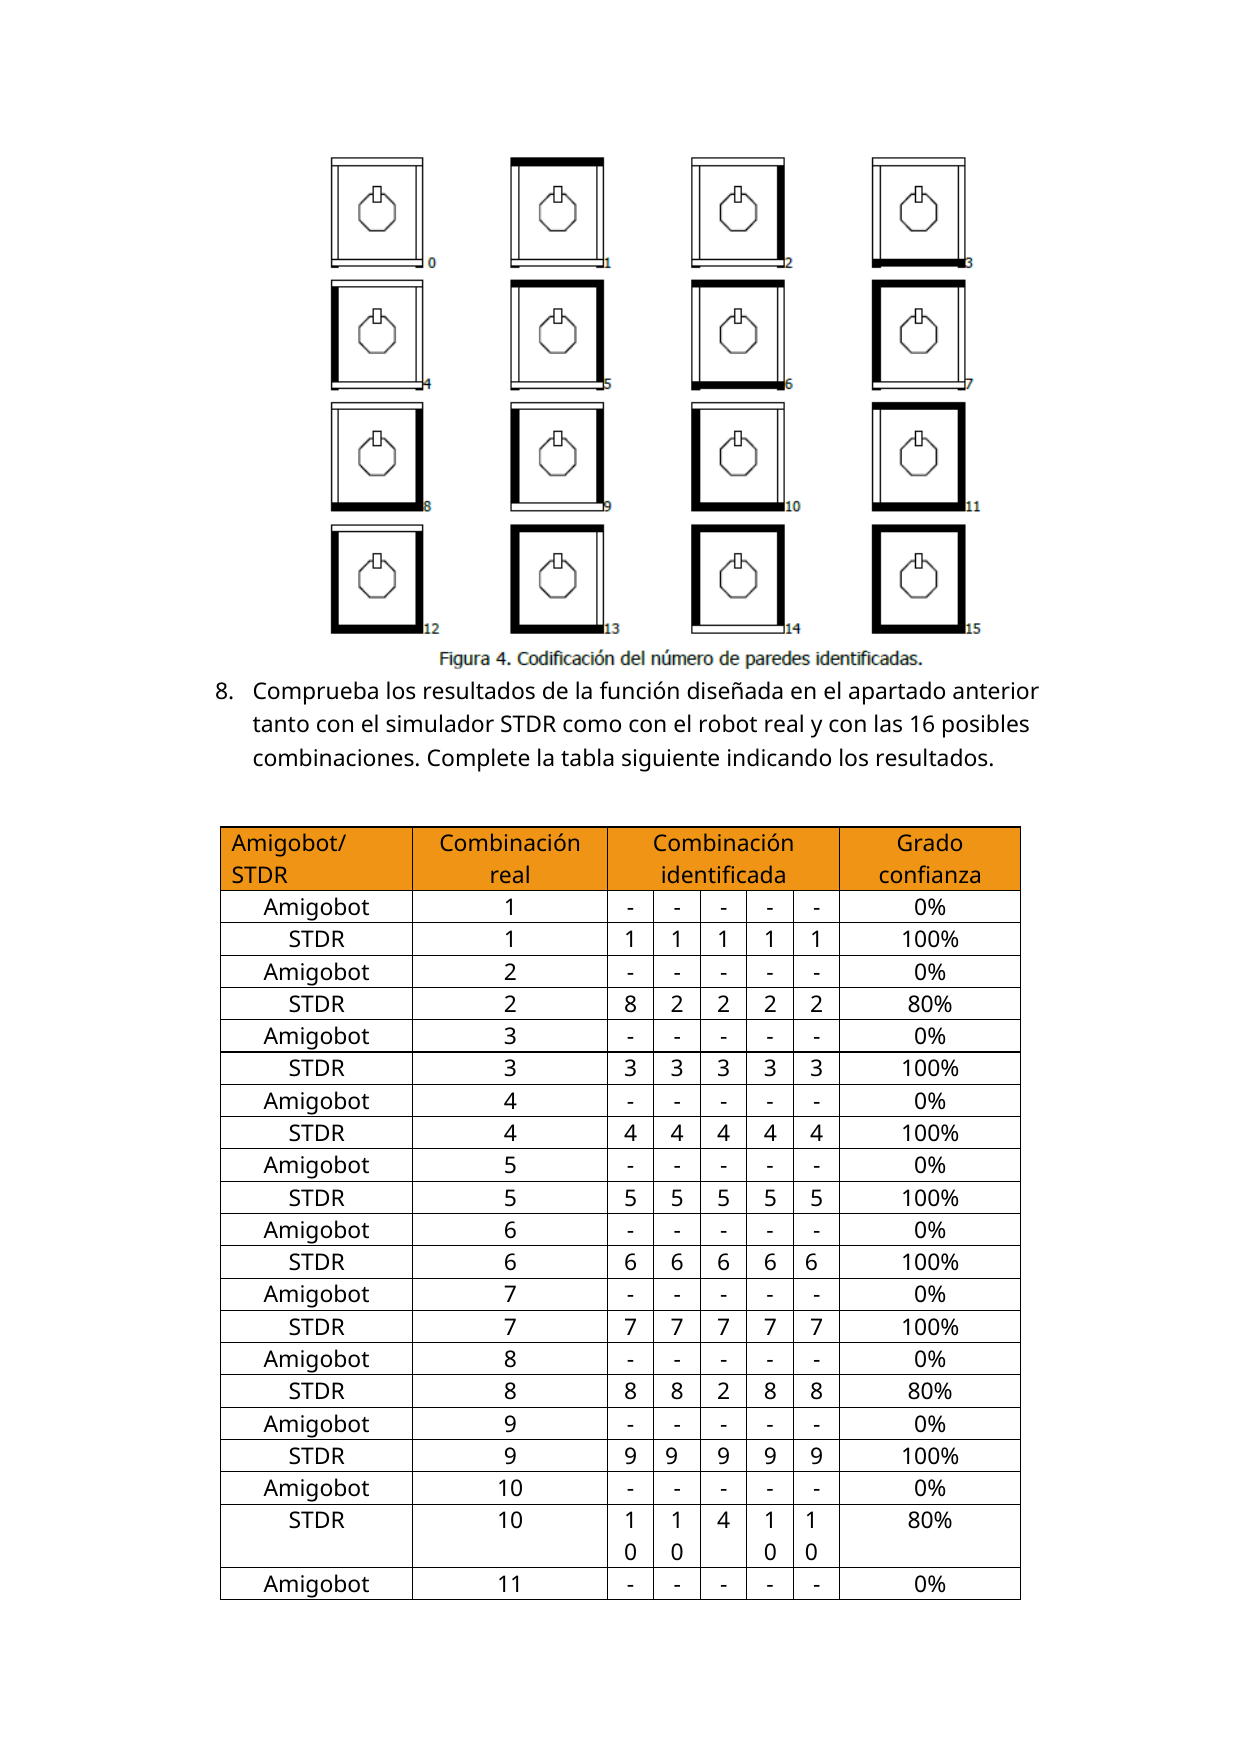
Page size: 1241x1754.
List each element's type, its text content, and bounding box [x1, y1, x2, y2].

table_cell Amigobot [221, 956, 412, 987]
table_cell 3 [413, 1053, 607, 1084]
table_cell - [794, 1085, 839, 1116]
table_cell 6 [747, 1246, 793, 1277]
table_cell - [608, 1085, 653, 1116]
table_cell 6 [413, 1246, 607, 1277]
table_cell 5 [701, 1182, 746, 1213]
table_cell STDR [221, 1053, 412, 1084]
table_cell STDR [221, 1246, 412, 1277]
table_cell 1 [794, 923, 839, 954]
table_cell - [654, 1408, 700, 1439]
table_cell 3 [701, 1053, 746, 1084]
table_cell 6 [413, 1214, 607, 1245]
picture [322, 147, 993, 673]
table_cell - [654, 956, 700, 987]
table_cell - [701, 891, 746, 922]
table_cell - [747, 1568, 793, 1599]
table_cell 1 [747, 923, 793, 954]
table_cell 0% [840, 1214, 1020, 1245]
table_cell 0% [840, 1568, 1020, 1599]
table_cell - [701, 1085, 746, 1116]
table_cell 8 [413, 1343, 607, 1374]
table_cell 9 [701, 1440, 746, 1471]
table_cell - [701, 1020, 746, 1051]
table_cell - [747, 1279, 793, 1310]
table_cell - [701, 1214, 746, 1245]
table_cell Amigobot [221, 1408, 412, 1439]
table_cell - [608, 1149, 653, 1181]
table_cell 2 [747, 988, 793, 1019]
table_cell 8 [794, 1375, 839, 1407]
table_cell 8 [747, 1375, 793, 1407]
table_cell - [794, 1472, 839, 1503]
table_cell Amigobot [221, 1472, 412, 1503]
table_cell 10 [747, 1505, 793, 1567]
table_cell 8 [608, 988, 653, 1019]
table_cell 100% [840, 923, 1020, 954]
table_cell 10 [794, 1505, 839, 1567]
table_cell 4 [747, 1117, 793, 1148]
table_cell - [608, 1279, 653, 1310]
table_cell 5 [654, 1182, 700, 1213]
table_cell - [747, 1472, 793, 1503]
table_cell 1 [413, 891, 607, 922]
table_cell - [794, 1408, 839, 1439]
table_cell - [608, 1568, 653, 1599]
table_cell - [701, 956, 746, 987]
table_cell - [608, 956, 653, 987]
table_cell 0% [840, 1020, 1020, 1051]
table_cell 6 [794, 1246, 839, 1277]
table_cell 1 [701, 923, 746, 954]
table_cell 9 [747, 1440, 793, 1471]
table_cell - [794, 1279, 839, 1310]
table_cell - [794, 1149, 839, 1181]
table_cell - [701, 1343, 746, 1374]
table_cell - [747, 1149, 793, 1181]
table_cell - [747, 891, 793, 922]
table_cell 9 [608, 1440, 653, 1471]
table_cell 5 [413, 1182, 607, 1213]
table_cell - [608, 891, 653, 922]
table_cell STDR [221, 1440, 412, 1471]
table_cell 5 [608, 1182, 653, 1213]
table_cell - [747, 1020, 793, 1051]
table_cell 5 [794, 1182, 839, 1213]
table_cell 0% [840, 1408, 1020, 1439]
table_cell 0% [840, 1472, 1020, 1503]
table_cell Amigobot [221, 1214, 412, 1245]
table_cell 0% [840, 891, 1020, 922]
table_cell 3 [608, 1053, 653, 1084]
table_cell 4 [413, 1117, 607, 1148]
table_cell 10 [654, 1505, 700, 1567]
table_cell - [794, 1020, 839, 1051]
table_cell 9 [413, 1440, 607, 1471]
table_cell - [654, 1020, 700, 1051]
table_cell 7 [608, 1311, 653, 1342]
table_cell 4 [701, 1117, 746, 1148]
table_cell - [608, 1214, 653, 1245]
table_cell 2 [413, 956, 607, 987]
table_cell 4 [654, 1117, 700, 1148]
table_cell - [654, 1149, 700, 1181]
table_cell 4 [608, 1117, 653, 1148]
table_cell 1 [608, 923, 653, 954]
table_cell - [747, 1085, 793, 1116]
table_cell - [747, 1343, 793, 1374]
table_cell - [654, 891, 700, 922]
table_cell - [701, 1279, 746, 1310]
table_cell - [608, 1343, 653, 1374]
table_cell 2 [701, 1375, 746, 1407]
table_cell - [794, 956, 839, 987]
table_cell 0% [840, 1343, 1020, 1374]
table_cell 6 [608, 1246, 653, 1277]
table_cell 6 [654, 1246, 700, 1277]
table_cell - [654, 1085, 700, 1116]
table_cell Amigobot [221, 1568, 412, 1599]
table_cell Amigobot [221, 1279, 412, 1310]
table_cell 2 [413, 988, 607, 1019]
table_cell Amigobot [221, 891, 412, 922]
table_cell - [747, 956, 793, 987]
table_cell - [654, 1279, 700, 1310]
table_cell 6 [701, 1246, 746, 1277]
table_header Combinación real [413, 828, 607, 890]
table_cell - [654, 1343, 700, 1374]
table_cell STDR [221, 923, 412, 954]
table_cell - [794, 1214, 839, 1245]
table_cell 2 [794, 988, 839, 1019]
table_cell 100% [840, 1440, 1020, 1471]
table_cell 100% [840, 1117, 1020, 1148]
table_cell 100% [840, 1311, 1020, 1342]
table_cell - [794, 1343, 839, 1374]
table_cell 7 [413, 1279, 607, 1310]
table_cell - [701, 1472, 746, 1503]
table_cell 100% [840, 1182, 1020, 1213]
table_cell 9 [654, 1440, 700, 1471]
table_cell - [701, 1149, 746, 1181]
table_cell 8 [654, 1375, 700, 1407]
list Comprueba los resultados de la función diseñada en el apartado anterior tanto con el simulador STDR como con el robot real y con las 16 posibles combinaciones. Complete la tabla siguiente indicando los resultados. [215, 675, 1063, 773]
table_cell Amigobot [221, 1020, 412, 1051]
table_cell 5 [747, 1182, 793, 1213]
table_cell 2 [654, 988, 700, 1019]
table_cell STDR [221, 1375, 412, 1407]
table_cell 100% [840, 1246, 1020, 1277]
table_cell - [608, 1020, 653, 1051]
table_cell 7 [654, 1311, 700, 1342]
table_cell 1 [654, 923, 700, 954]
table_cell - [701, 1408, 746, 1439]
table_cell STDR [221, 1505, 412, 1567]
table_cell 7 [701, 1311, 746, 1342]
table_cell 3 [413, 1020, 607, 1051]
table_cell Amigobot [221, 1085, 412, 1116]
table_cell - [747, 1214, 793, 1245]
table_cell 0% [840, 1149, 1020, 1181]
table_cell 0% [840, 1085, 1020, 1116]
table_cell 1 [413, 923, 607, 954]
table_cell 7 [413, 1311, 607, 1342]
table_cell 9 [413, 1408, 607, 1439]
table_cell - [608, 1472, 653, 1503]
table_cell - [701, 1568, 746, 1599]
table_cell 5 [413, 1149, 607, 1181]
table_cell 80% [840, 988, 1020, 1019]
table_cell - [654, 1214, 700, 1245]
table_cell 8 [608, 1375, 653, 1407]
table_cell 3 [747, 1053, 793, 1084]
table_cell 80% [840, 1375, 1020, 1407]
table_cell 80% [840, 1505, 1020, 1567]
table_cell - [654, 1472, 700, 1503]
table_cell - [794, 1568, 839, 1599]
table_cell Amigobot [221, 1343, 412, 1374]
table_cell Amigobot [221, 1149, 412, 1181]
table_cell STDR [221, 1311, 412, 1342]
table_cell 0% [840, 1279, 1020, 1310]
table_cell STDR [221, 988, 412, 1019]
table_cell - [654, 1568, 700, 1599]
table_cell 3 [794, 1053, 839, 1084]
table_cell 100% [840, 1053, 1020, 1084]
table_cell 8 [413, 1375, 607, 1407]
table_cell 10 [608, 1505, 653, 1567]
table_cell 7 [747, 1311, 793, 1342]
table_cell STDR [221, 1182, 412, 1213]
table_cell 0% [840, 956, 1020, 987]
table_cell 3 [654, 1053, 700, 1084]
table_cell 4 [413, 1085, 607, 1116]
table_cell - [608, 1408, 653, 1439]
table_cell 7 [794, 1311, 839, 1342]
table_header Combinación identificada [608, 828, 839, 890]
table_header Grado confianza [840, 828, 1020, 890]
table_cell - [794, 891, 839, 922]
table_cell 10 [413, 1505, 607, 1567]
table_cell 11 [413, 1568, 607, 1599]
table_cell 4 [794, 1117, 839, 1148]
table_cell 9 [794, 1440, 839, 1471]
table_cell 2 [701, 988, 746, 1019]
table_cell 4 [701, 1505, 746, 1567]
table_cell - [747, 1408, 793, 1439]
table_cell STDR [221, 1117, 412, 1148]
table_header Amigobot/STDR [221, 828, 412, 890]
table_cell 10 [413, 1472, 607, 1503]
